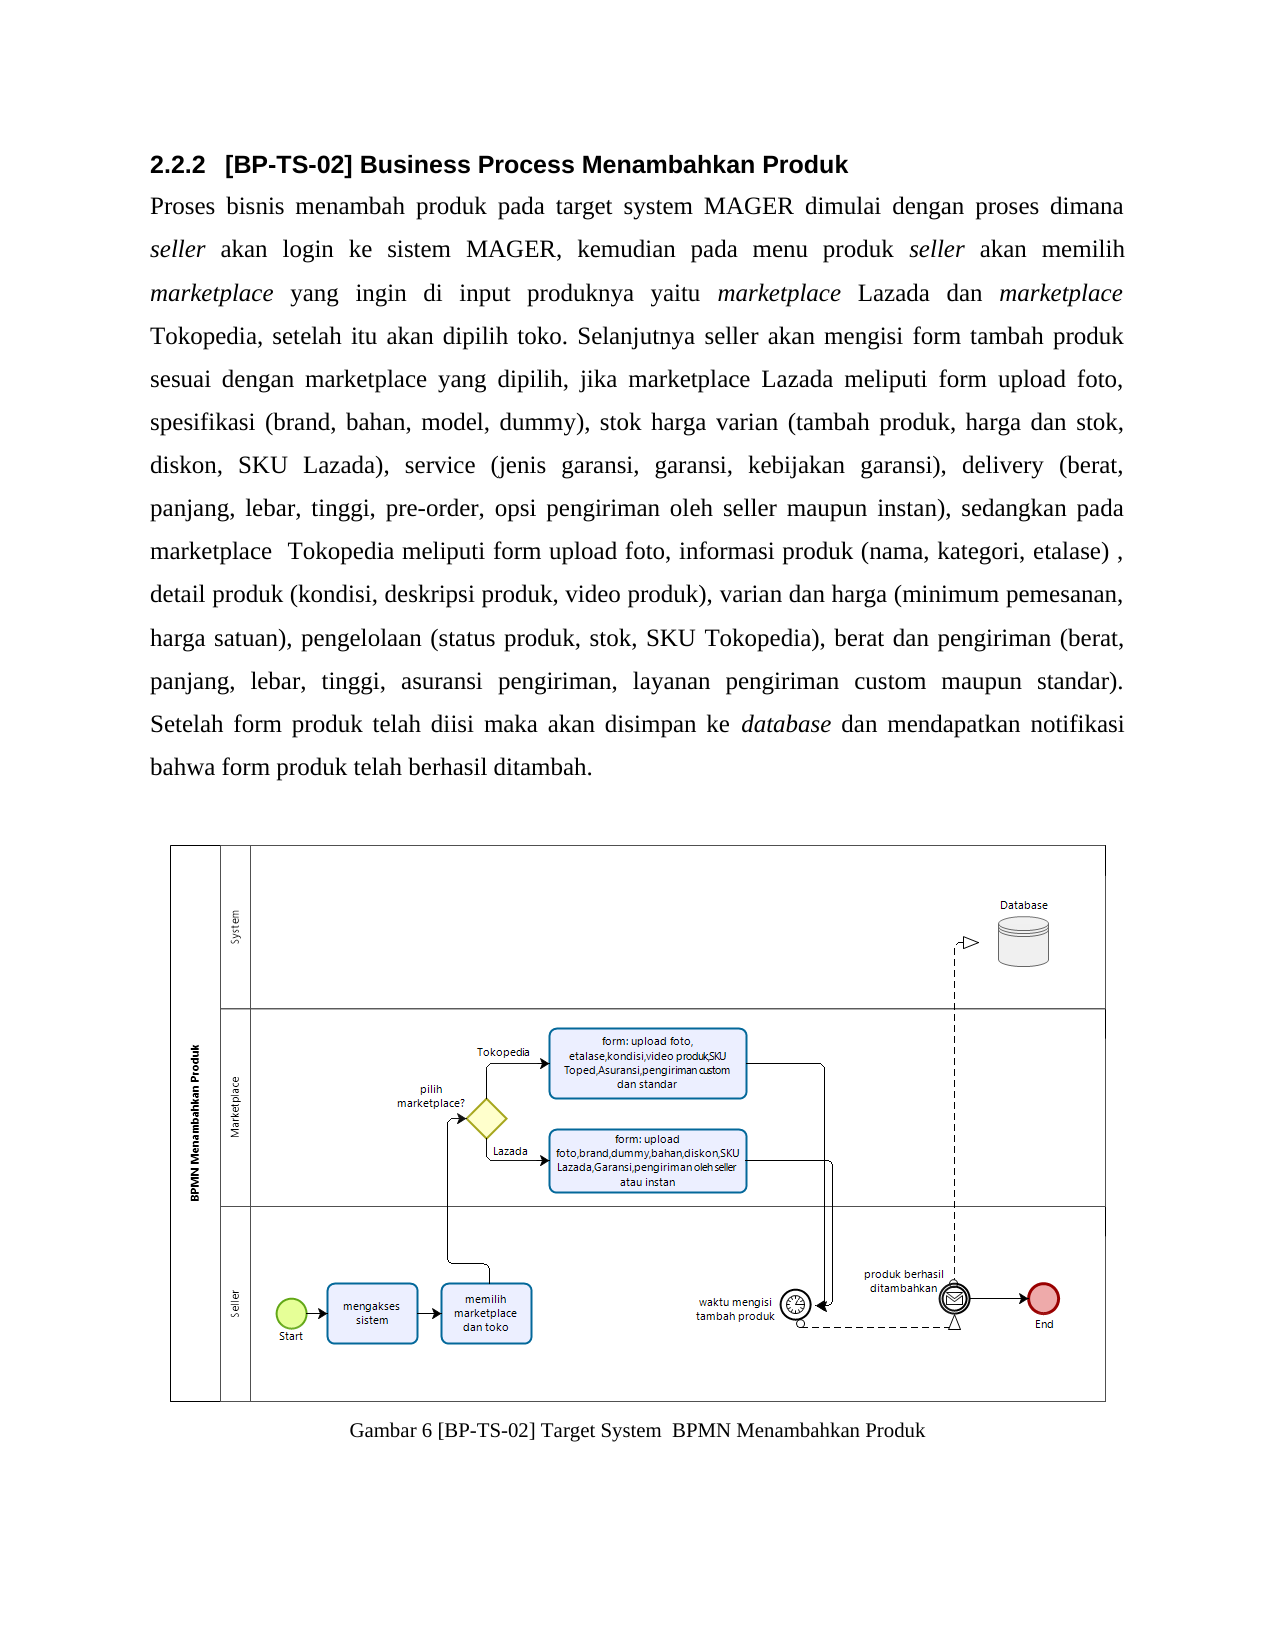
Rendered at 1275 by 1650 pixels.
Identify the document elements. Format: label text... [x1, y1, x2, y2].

picture [150, 825, 1124, 1414]
text Gambar 6 [BP-TS-02] Target System BPMN Menambahkan Produk [150, 1418, 1125, 1442]
text Proses bisnis menambah produk pada target system MAGER dimulai dengan proses dimana seller akan login ke sistem MAGER, kemudian pada menu produk seller akan memilih marketplace yang ingin di input produknya yaitu marketplace Lazada dan marketplace Tokopedia, setelah itu akan dipilih toko. Selanjutnya seller akan mengisi form tambah produk sesuai dengan marketplace yang dipilih, jika marketplace Lazada meliputi form upload foto, spesifikasi (brand, bahan, model, dummy), stok harga varian (tambah produk, harga dan stok, diskon, SKU Lazada), service (jenis garansi, garansi, kebijakan garansi), delivery (berat, panjang, lebar, tinggi, pre-order, opsi pengiriman oleh seller maupun instan), sedangkan pada marketplace Tokopedia meliputi form upload foto, informasi produk (nama, kategori, etalase) , detail produk (kondisi, deskripsi produk, video produk), varian dan harga (minimum pemesanan, harga satuan), pengelolaan (status produk, stok, SKU Tokopedia), berat dan pengiriman (berat, panjang, lebar, tinggi, asuransi pengiriman, layanan pengiriman custom maupun standar). Setelah form produk telah diisi maka akan disimpan ke database dan mendapatkan notifikasi bahwa form produk telah berhasil ditambah. [150, 191, 1125, 781]
subtitle [BP-TS-02] Business Process Menambahkan Produk [150, 150, 1125, 179]
